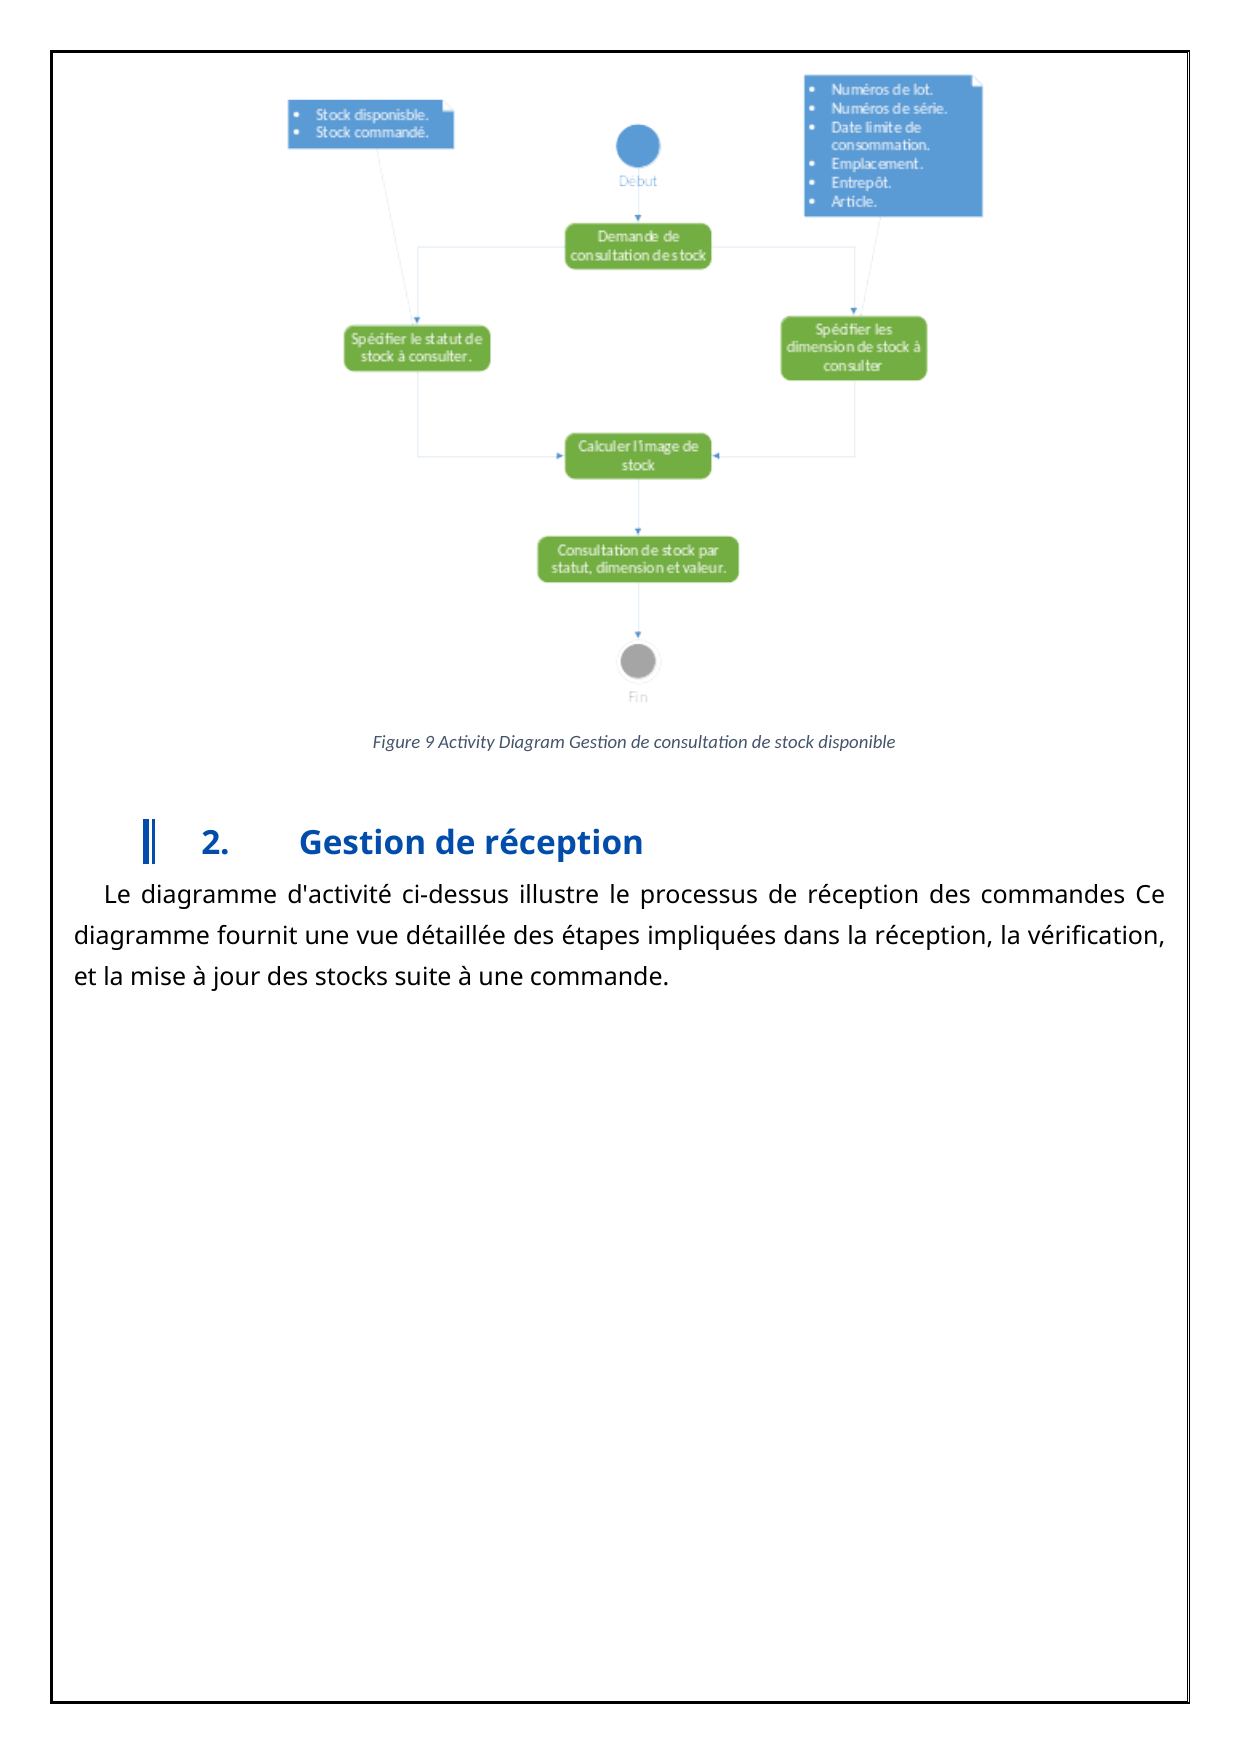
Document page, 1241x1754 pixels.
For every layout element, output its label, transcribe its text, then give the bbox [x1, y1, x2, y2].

text Figure 9 Activity Diagram Gestion de consultation de stock disponible [73, 730, 1167, 753]
text Le diagramme d'activité ci-dessus illustre le processus de réception des commandes Ce diagramme fournit une vue détaillée des étapes impliquées dans la réception, la vérification, et la mise à jour des stocks suite à une commande. [73, 877, 1167, 993]
subtitle Gestion de réception [155, 819, 1167, 864]
